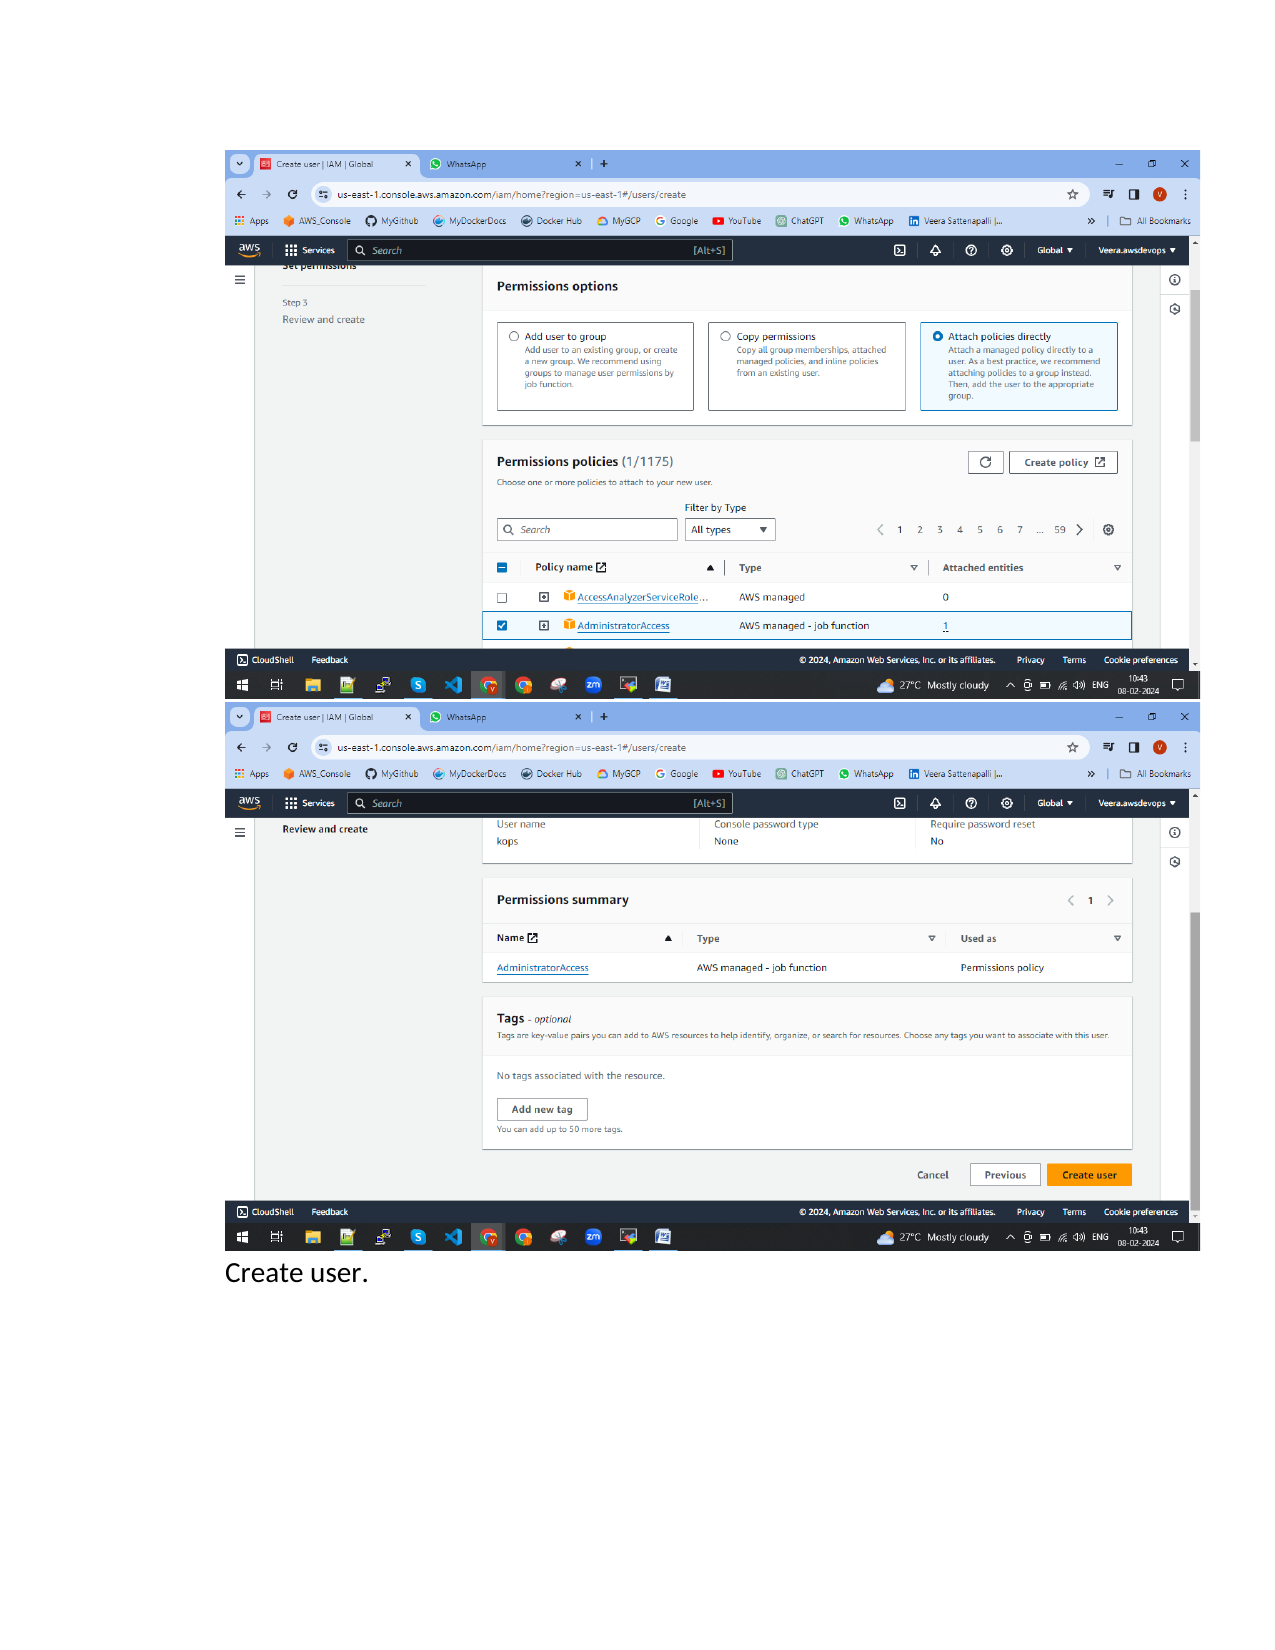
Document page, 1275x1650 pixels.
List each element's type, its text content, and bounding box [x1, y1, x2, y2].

list Create user. [225, 1254, 1125, 1290]
picture [225, 702, 1200, 1251]
picture [225, 150, 1200, 699]
